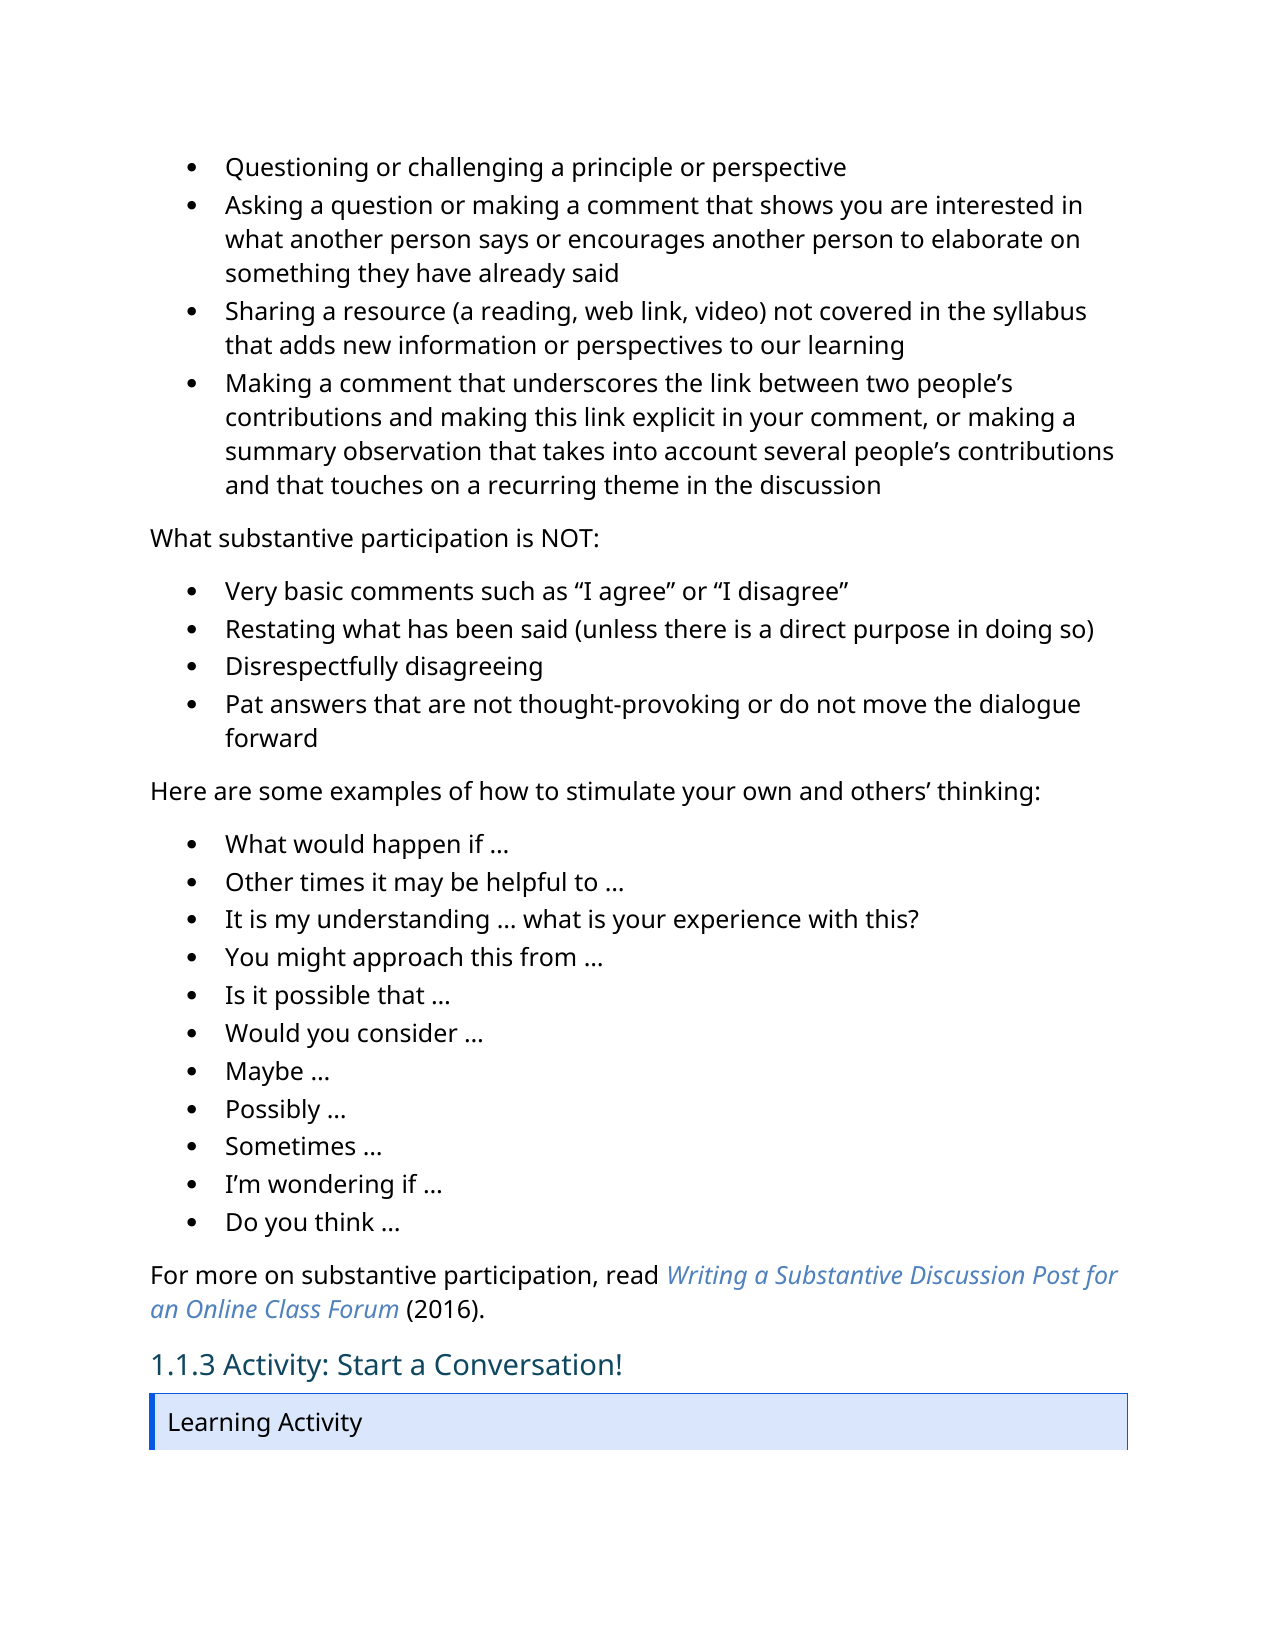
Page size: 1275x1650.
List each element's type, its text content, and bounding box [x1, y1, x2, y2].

list Making a comment that underscores the link between two people’s contributions and making this link explicit in your comment, or making a summary observation that takes into account several people’s contributions and that touches on a recurring theme in the discussion [187, 366, 1125, 502]
list Restating what has been said (unless there is a direct purpose in doing so) [187, 611, 1125, 645]
list Very basic comments such as “I agree” or “I disagree” [187, 573, 1125, 607]
list I’m wondering if … [187, 1167, 1125, 1201]
table_header Learning Activity [155, 1394, 1127, 1450]
subtitle 1.1.3 Activity: Start a Conversation! [150, 1344, 1125, 1384]
text What substantive participation is NOT: [150, 521, 1125, 555]
text Here are some examples of how to stimulate your own and others’ thinking: [150, 774, 1125, 808]
list Asking a question or making a comment that shows you are interested in what another person says or encourages another person to elaborate on something they have already said [187, 188, 1125, 290]
list Questioning or challenging a principle or perspective [187, 150, 1125, 184]
list Sometimes … [187, 1129, 1125, 1163]
list Is it possible that … [187, 978, 1125, 1012]
list It is my understanding … what is your experience with this? [187, 902, 1125, 936]
text For more on substantive participation, read Writing a Substantive Discussion Post for an Online Class Forum (2016). [150, 1257, 1125, 1326]
list Would you consider … [187, 1016, 1125, 1050]
list Other times it may be helpful to … [187, 864, 1125, 898]
list Maybe … [187, 1053, 1125, 1087]
list Pat answers that are not thought-provoking or do not move the dialogue forward [187, 687, 1125, 755]
list What would happen if … [187, 827, 1125, 861]
list You might approach this from … [187, 940, 1125, 974]
list Possibly … [187, 1091, 1125, 1125]
list Sharing a resource (a reading, web link, video) not covered in the syllabus that adds new information or perspectives to our learning [187, 294, 1125, 362]
list Do you think … [187, 1205, 1125, 1239]
list Disrespectfully disagreeing [187, 649, 1125, 683]
